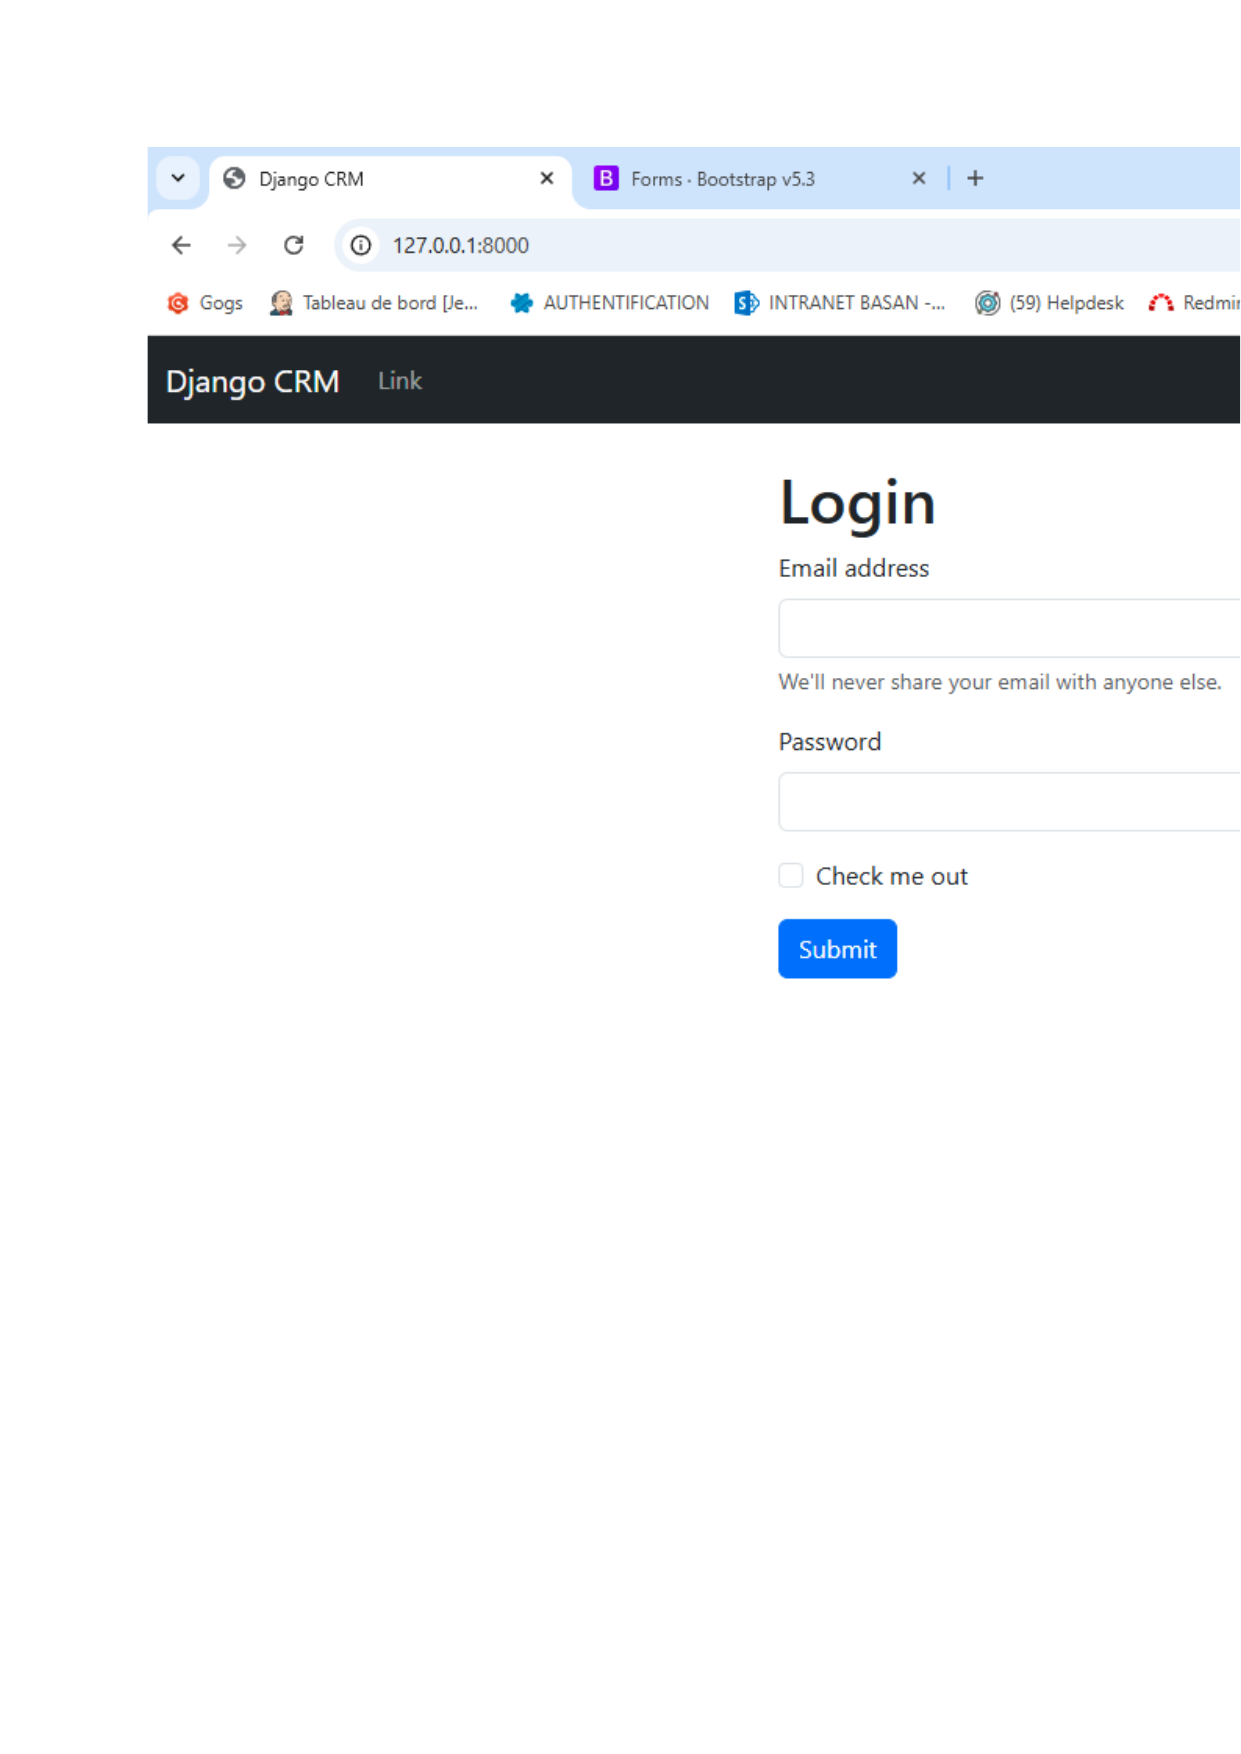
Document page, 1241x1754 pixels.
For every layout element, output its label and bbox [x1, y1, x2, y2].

picture [147, 147, 1241, 1096]
